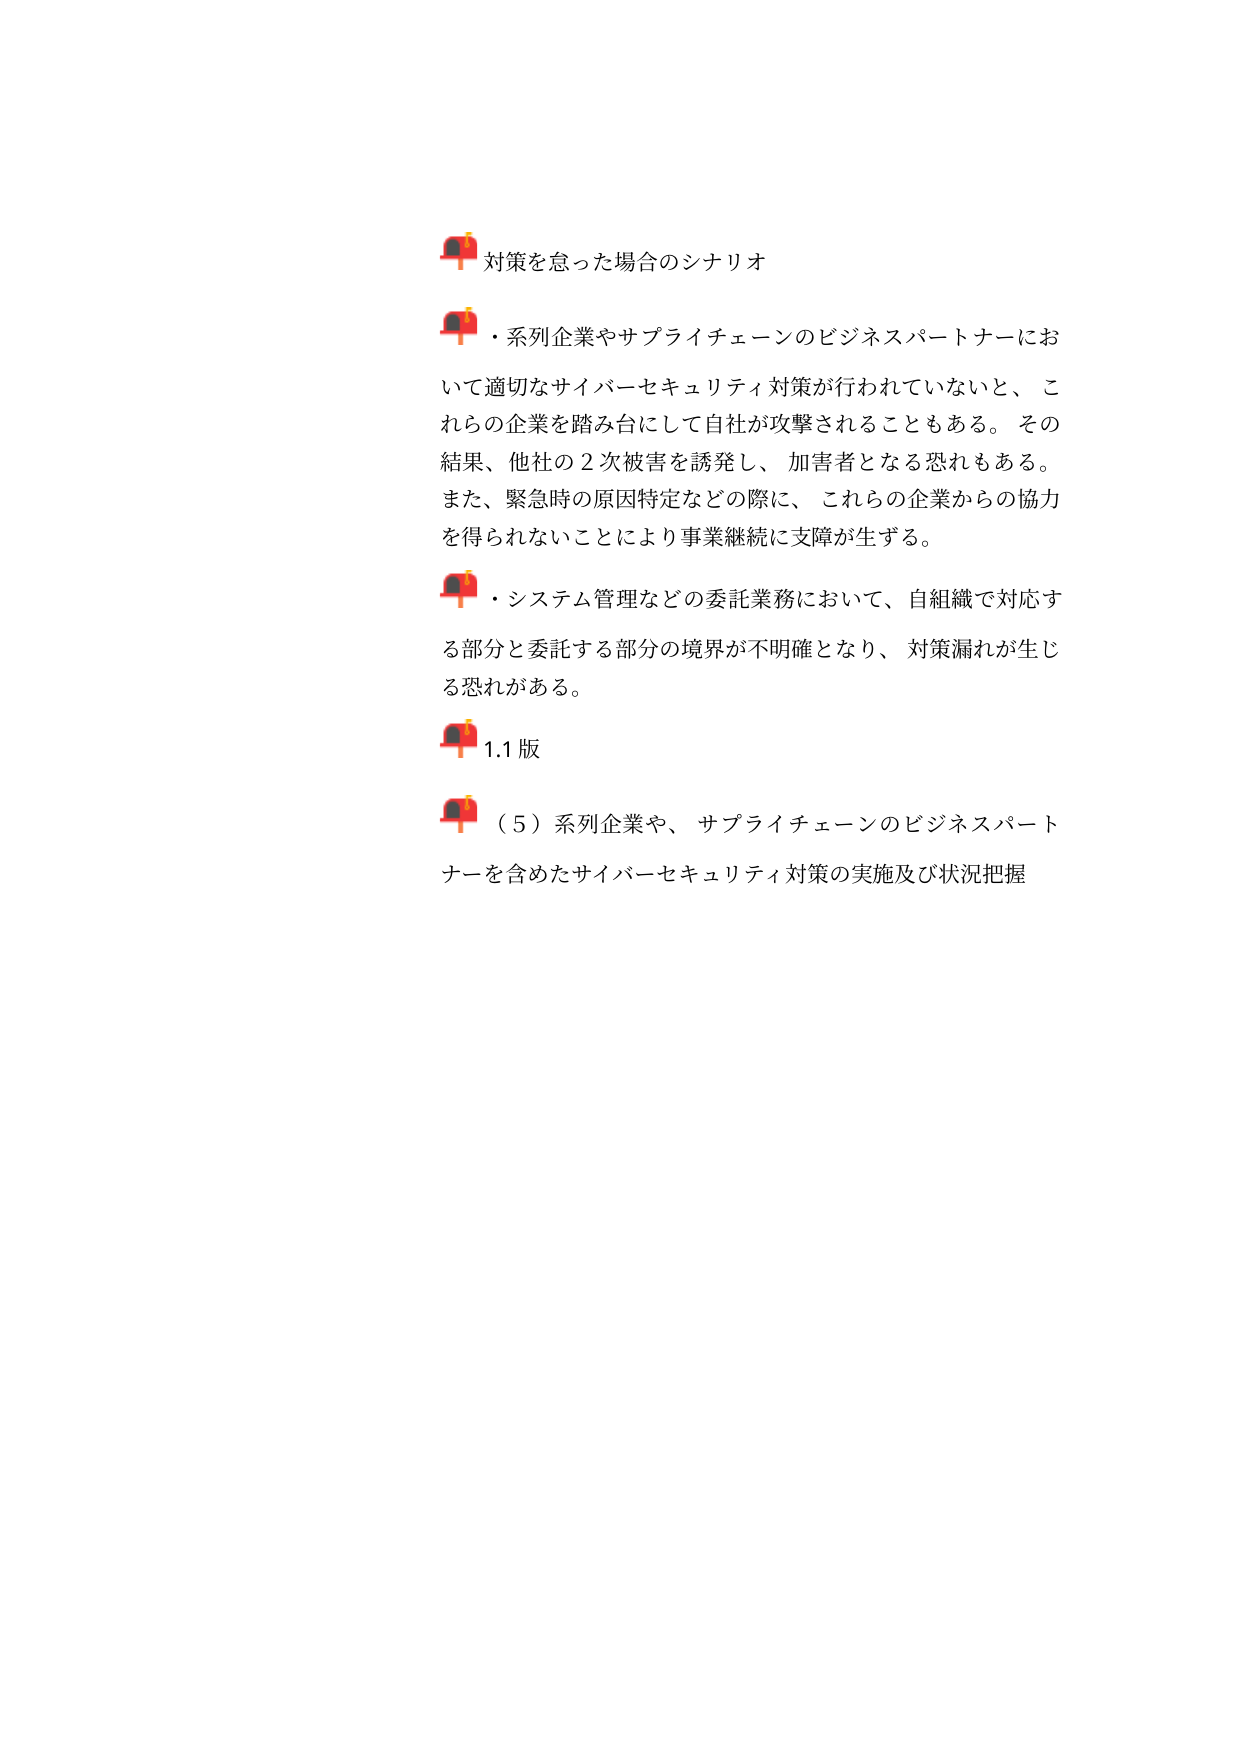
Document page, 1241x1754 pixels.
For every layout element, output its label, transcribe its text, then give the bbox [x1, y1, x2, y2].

text ・系列企業やサプライチェーンのビジネスパートナーにおいて適切なサイバーセキュリティ対策が行われていないと、 これらの企業を踏み台にして自社が攻撃されることもある。 その結果、他社の２次被害を誘発し、 加害者となる恐れもある。 また、緊急時の原因特定などの際に、 これらの企業からの協力を得られないことにより事業継続に支障が生ずる。 [440, 292, 1063, 554]
picture [439, 307, 478, 345]
picture [439, 570, 478, 608]
picture [439, 719, 478, 758]
text 1.1版 [440, 704, 1063, 779]
text 対策を怠った場合のシナリオ [440, 217, 1063, 292]
text （５）系列企業や、 サプライチェーンのビジネスパートナーを含めたサイバーセキュリティ対策の実施及び状況把握 [440, 779, 1063, 892]
picture [439, 795, 478, 833]
picture [439, 232, 478, 270]
text ・システム管理などの委託業務において、自組織で対応する部分と委託する部分の境界が不明確となり、 対策漏れが生じる恐れがある。 [440, 554, 1063, 704]
